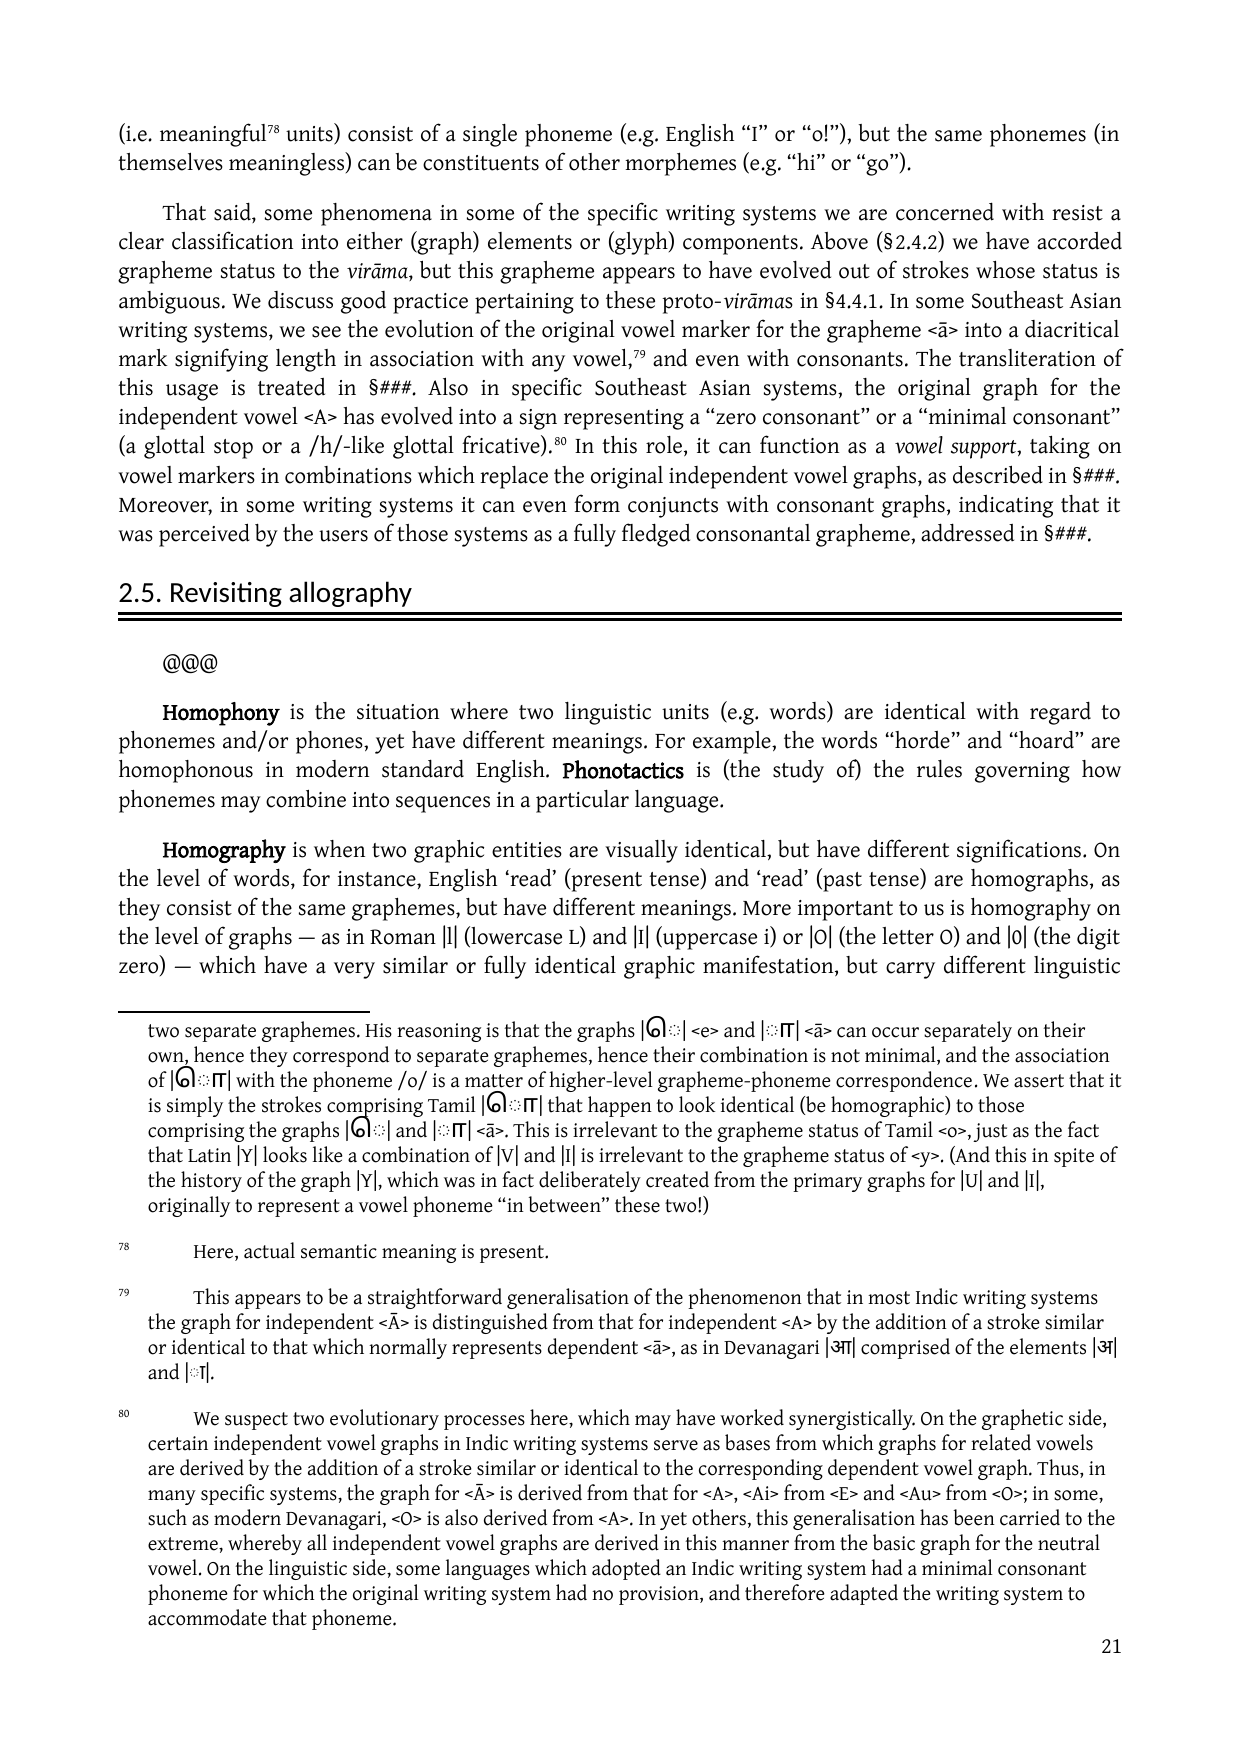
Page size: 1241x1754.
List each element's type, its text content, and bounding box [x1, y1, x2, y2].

text @@@ [118, 646, 1122, 675]
text That said, some phenomena in some of the specific writing systems we are concerned with resist a clear classification into either (graph) elements or (glyph) components. Above (§2.5.2) we have accorded grapheme status to the virāma, but this grapheme appears to have evolved out of strokes whose status is ambiguous. We discuss good practice pertaining to these proto-virāmas in §4.4.1. In some Southeast Asian writing systems, we see the evolution of the original vowel marker for the grapheme <ā> into a diacritical mark signifying length in association with any vowel, and even with consonants. The transliteration of this usage is treated in §###. Also in specific Southeast Asian systems, the original graph for the independent vowel <A> has evolved into a sign representing a “zero consonant” or a “minimal consonant” (a glottal stop or a /h/-like glottal fricative). In this role, it can function as a vowel support, taking on vowel markers in combinations which replace the original independent vowel graphs, as described in §###. Moreover, in some writing systems it can even form conjuncts with consonant graphs, indicating that it was perceived by the users of those systems as a fully fledged consonantal grapheme, addressed in §###. [118, 197, 1122, 547]
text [118, 118, 1122, 176]
text Homophony is the situation where two linguistic units (e.g. words) are identical with regard to phonemes and/or phones, yet have different meanings. For example, the words “horde” and “hoard” are homophonous in modern standard English. Phonotactics is (the study of) the rules governing how phonemes may combine into sequences in a particular language. [118, 696, 1122, 813]
text Homography is when two graphic entities are visually identical, but have different significations. On the level of words, for instance, English ‘read’ (present tense) and ‘read’ (past tense) are homographs, as they consist of the same graphemes, but have different meanings. More important to us is homography on the level of graphs — as in Roman |l| (lowercase L) and |I| (uppercase i) or |O| (the letter O) and |0| (the digit zero) — which have a very similar or fully identical graphic manifestation, but carry different linguistic information, and are thus different graphemes. Graphotactics is (the study of) the rules governing how graphemes may combine into sequences in a particular language. [118, 834, 1122, 979]
subtitle Revisiting allography [118, 572, 1122, 612]
